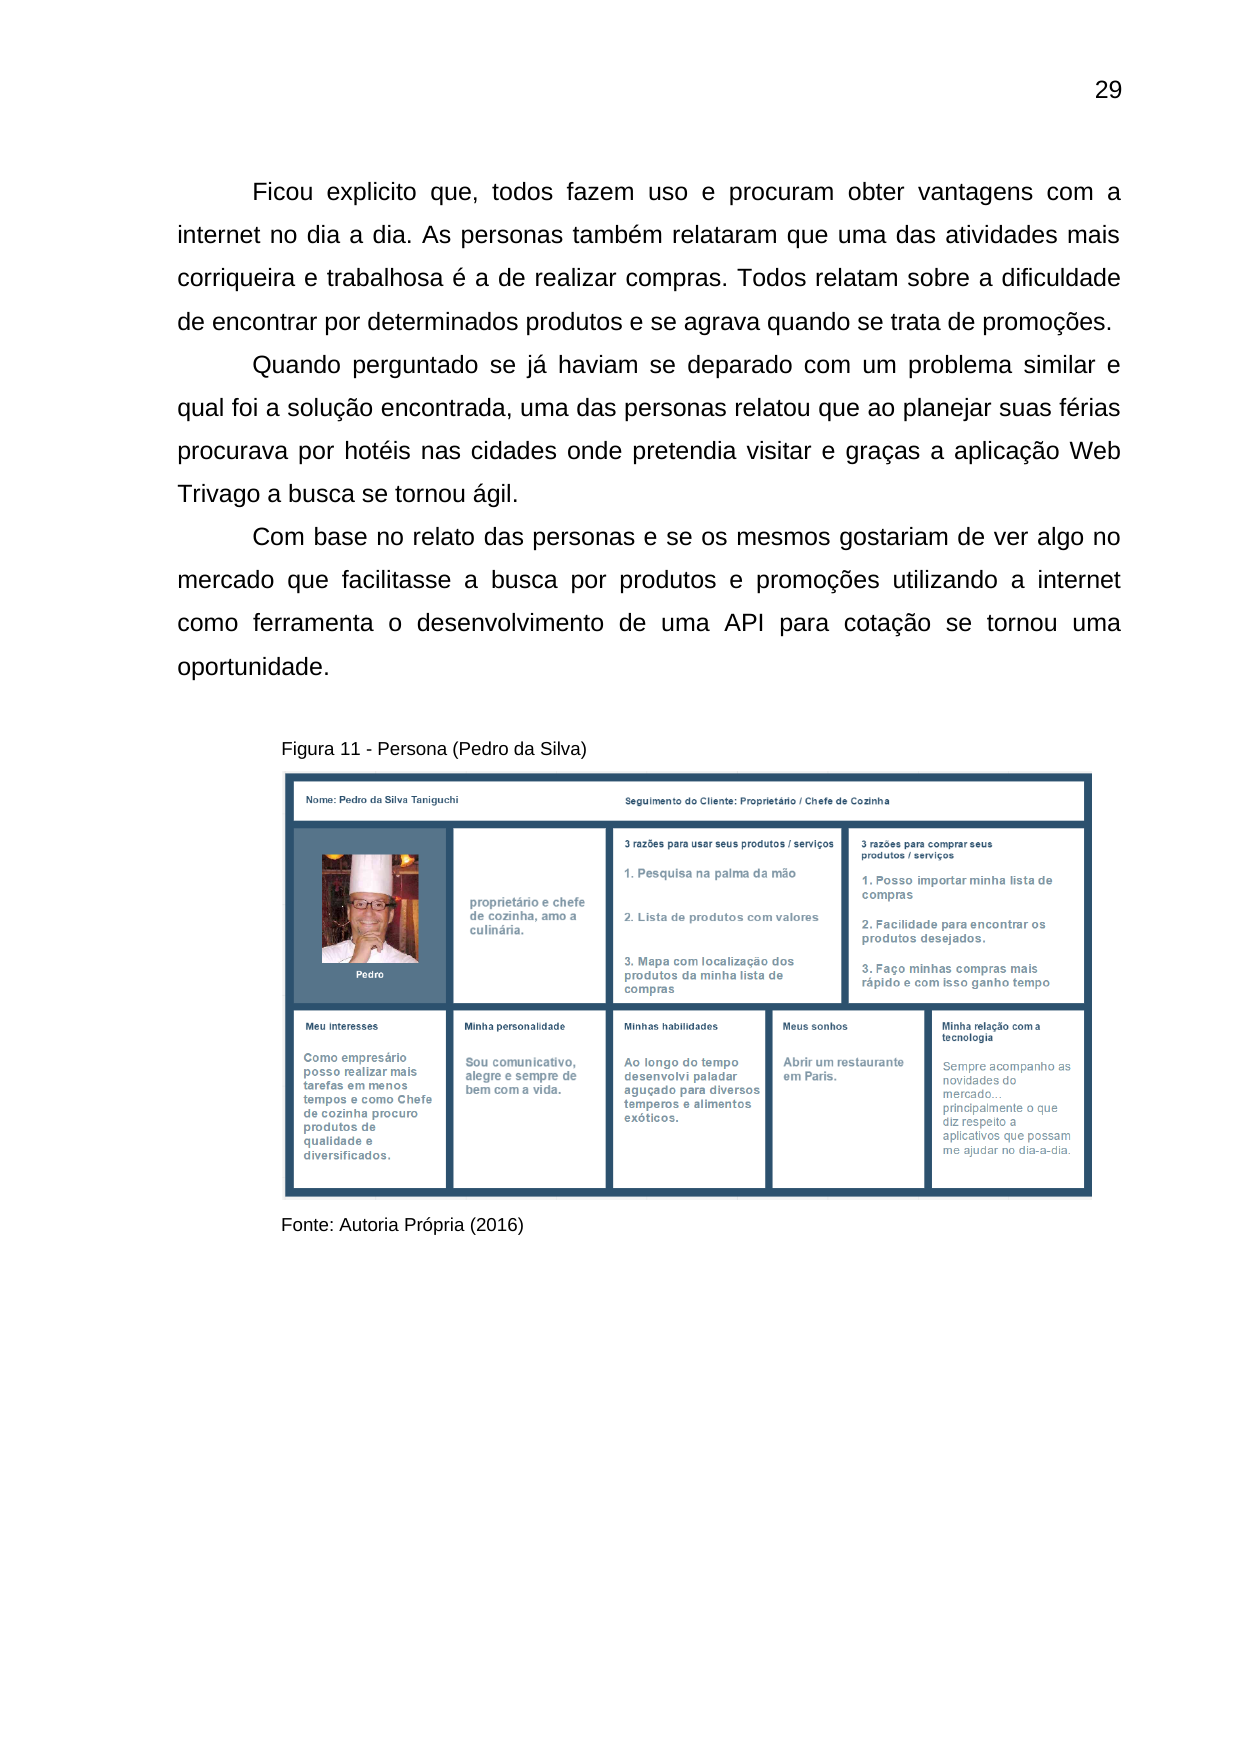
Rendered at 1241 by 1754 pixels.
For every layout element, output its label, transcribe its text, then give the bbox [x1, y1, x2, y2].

text Ficou explicito que, todos fazem uso e procuram obter vantagens com a internet no dia a dia. As personas também relataram que uma das atividades mais corriqueira e trabalhosa é a de realizar compras. Todos relatam sobre a dificuldade de encontrar por determinados produtos e se agrava quando se trata de promoções. [177, 177, 1122, 335]
picture [282, 771, 1092, 1200]
text Com base no relato das personas e se os mesmos gostariam de ver algo no mercado que facilitasse a busca por produtos e promoções utilizando a internet como ferramenta o desenvolvimento de uma API para cotação se tornou uma oportunidade. [177, 522, 1122, 680]
text Quando perguntado se já haviam se deparado com um problema similar e qual foi a solução encontrada, uma das personas relatou que ao planejar suas férias procurava por hotéis nas cidades onde pretendia visitar e graças a aplicação Web Trivago a busca se tornou ágil. [177, 349, 1122, 508]
